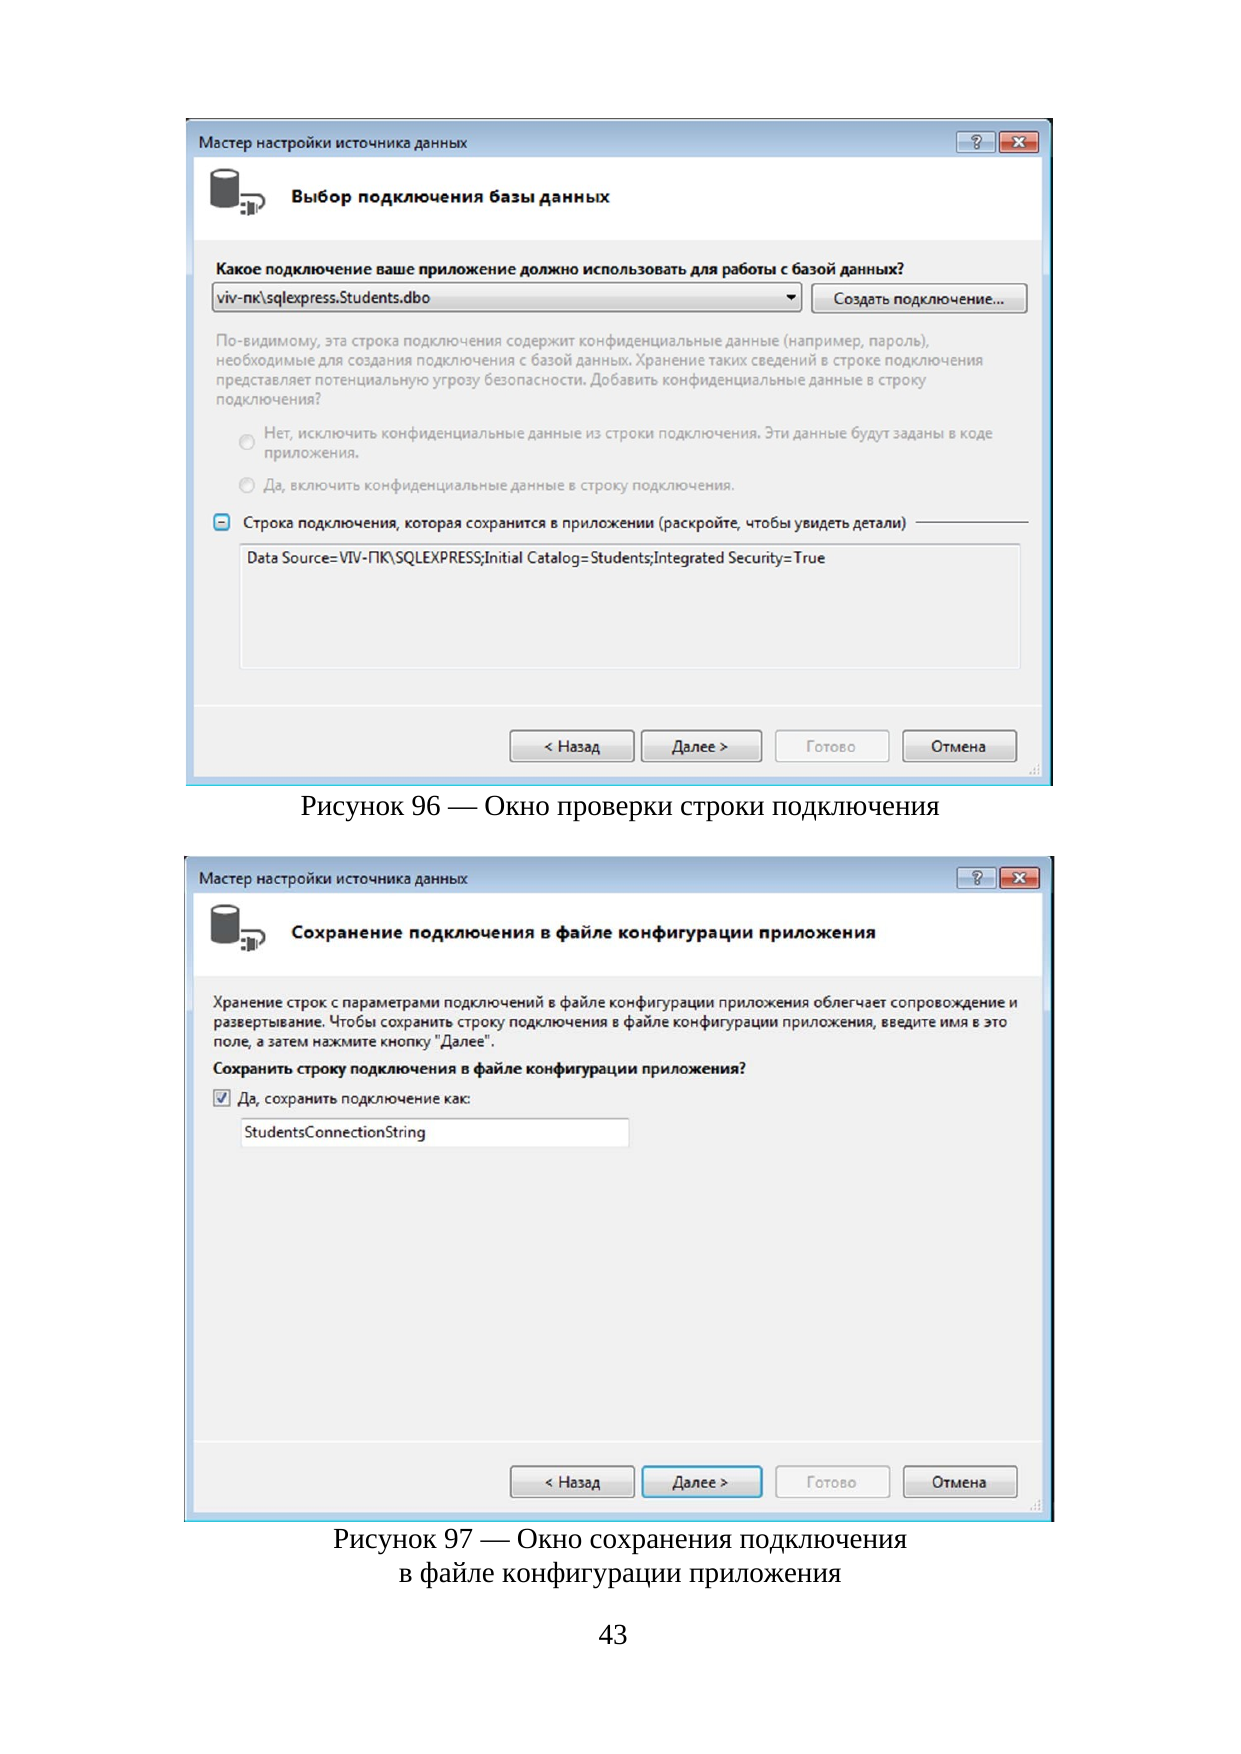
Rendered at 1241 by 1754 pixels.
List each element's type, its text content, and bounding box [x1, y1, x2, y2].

picture [183, 855, 1055, 1522]
text Рисунок 97 — Окно сохранения подключения в файле конфигурации приложения [333, 1522, 908, 1589]
text Рисунок 96 — Окно проверки строки подключения [300, 788, 1184, 822]
picture [185, 118, 1053, 786]
